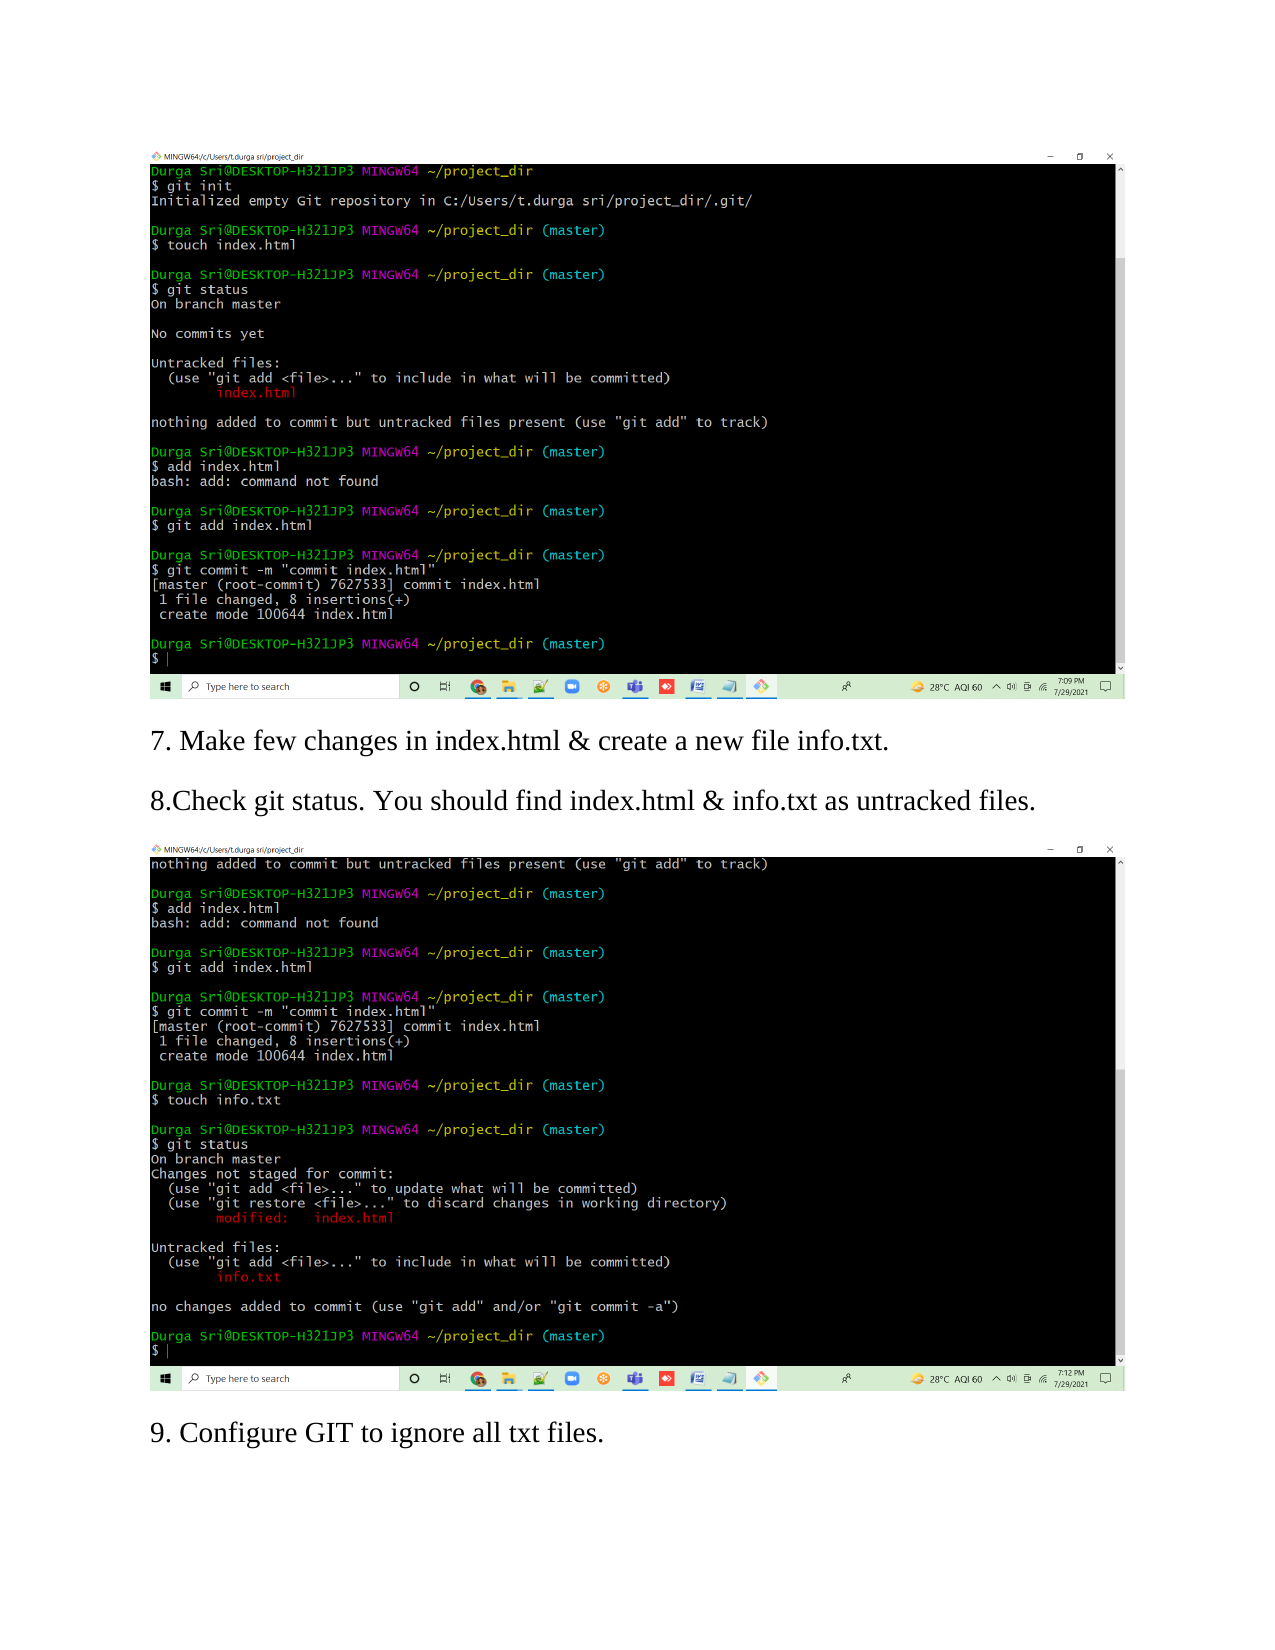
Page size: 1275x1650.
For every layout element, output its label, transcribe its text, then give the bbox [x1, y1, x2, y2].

picture [150, 842, 1125, 1391]
picture [150, 150, 1125, 699]
text 7. Make few changes in index.html & create a new file info.txt. [150, 723, 1125, 757]
text 9. Configure GIT to ignore all txt files. [150, 1416, 1125, 1449]
text 8.Check git status. You should find index.html & info.txt as untracked files. [150, 783, 1125, 816]
